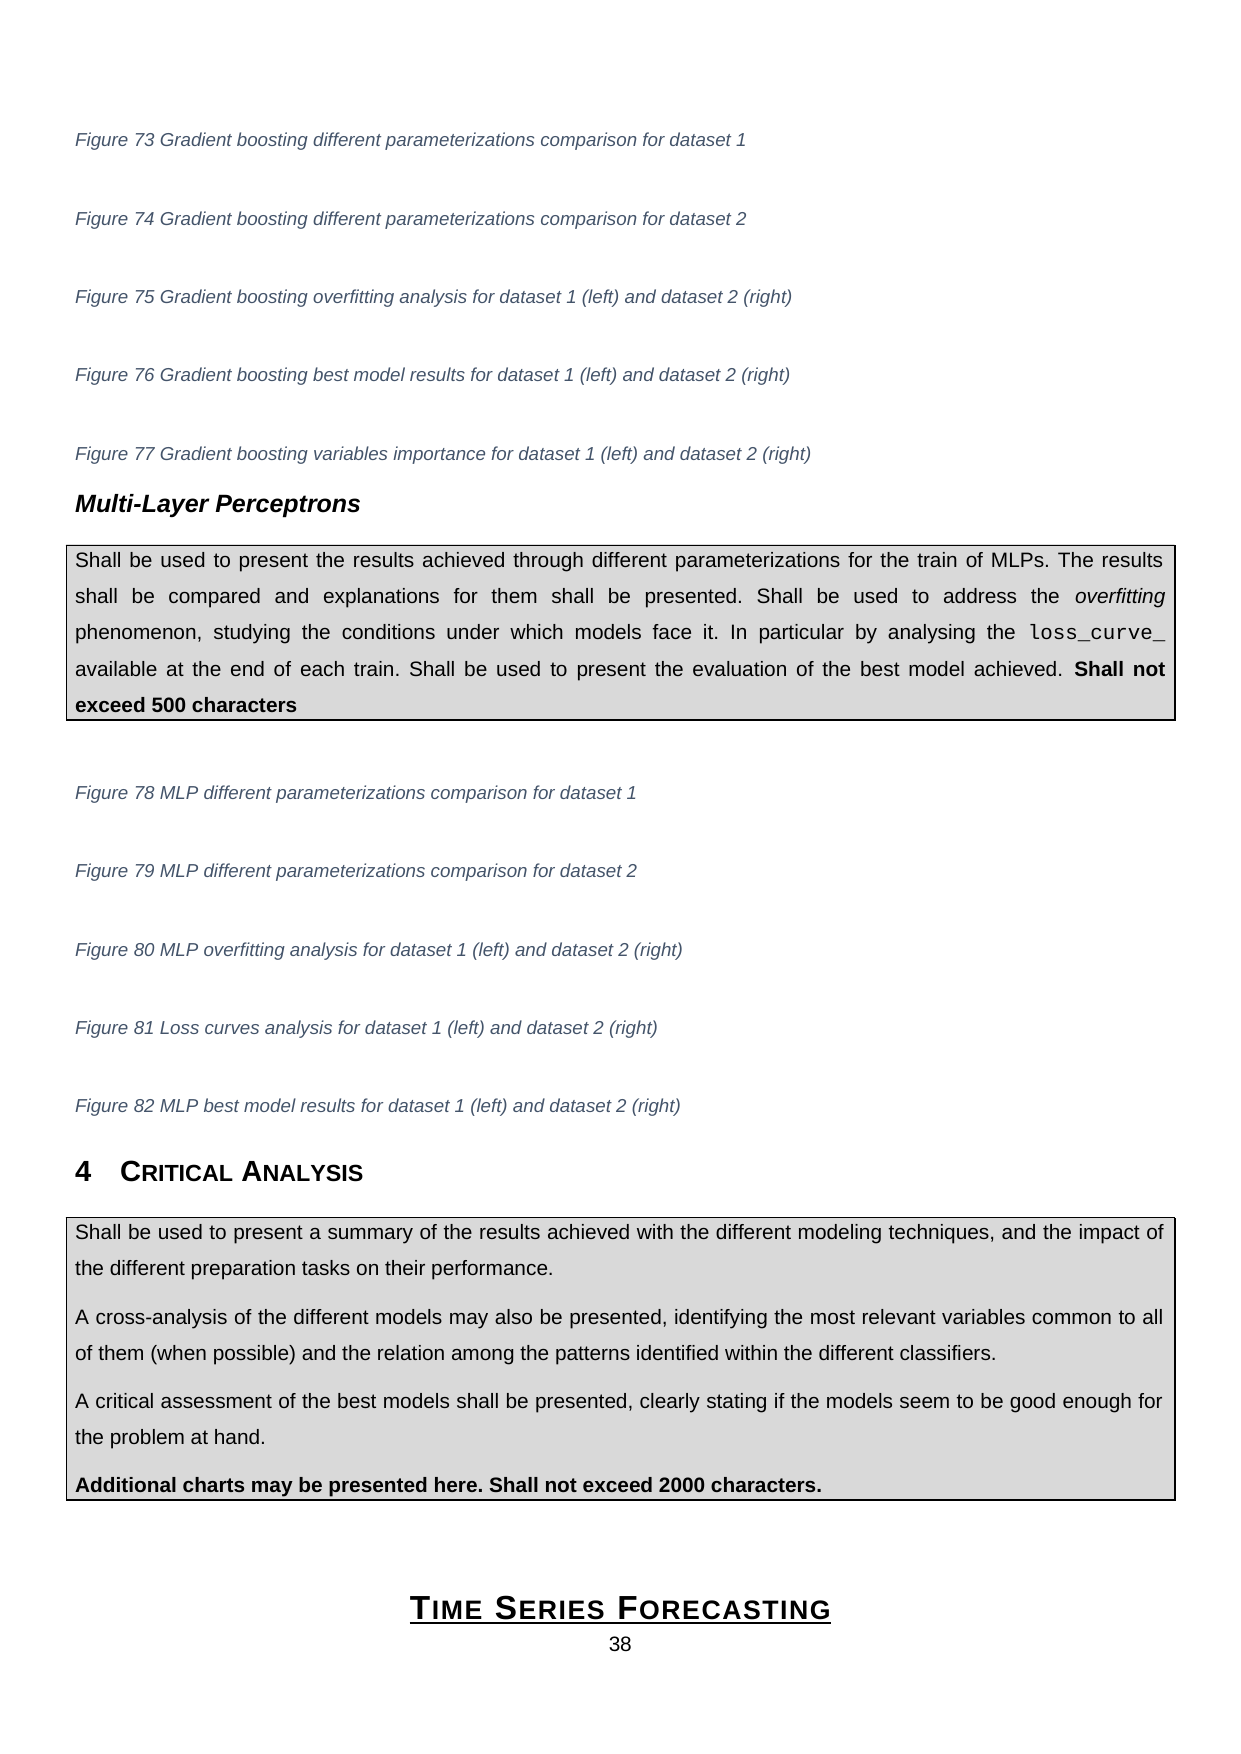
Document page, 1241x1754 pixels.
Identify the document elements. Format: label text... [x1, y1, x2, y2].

text Shall be used to present the results achieved through different parameterizations for the train of MLPs. The results shall be compared and explanations for them shall be presented. Shall be used to address the overfitting phenomenon, studying the conditions under which models face it. In particular by analysing the loss_curve_ available at the end of each train. Shall be used to present the evaluation of the best model achieved. Shall not exceed 500 characters [67, 546, 1174, 719]
subtitle Critical Analysis [75, 1154, 1165, 1188]
text Additional charts may be presented here. Shall not exceed 2000 characters. [67, 1470, 1174, 1499]
text A critical assessment of the best models shall be presented, clearly stating if the models seem to be good enough for the problem at hand. [67, 1386, 1174, 1449]
text Shall be used to present a summary of the results achieved with the different modeling techniques, and the impact of the different preparation tasks on their performance. [67, 1218, 1174, 1280]
subtitle Time Series Forecasting [75, 1588, 1165, 1627]
subtitle Multi-Layer Perceptrons [75, 489, 1165, 518]
text A cross-analysis of the different models may also be presented, identifying the most relevant variables common to all of them (when possible) and the relation among the patterns identified within the different classifiers. [67, 1301, 1174, 1364]
